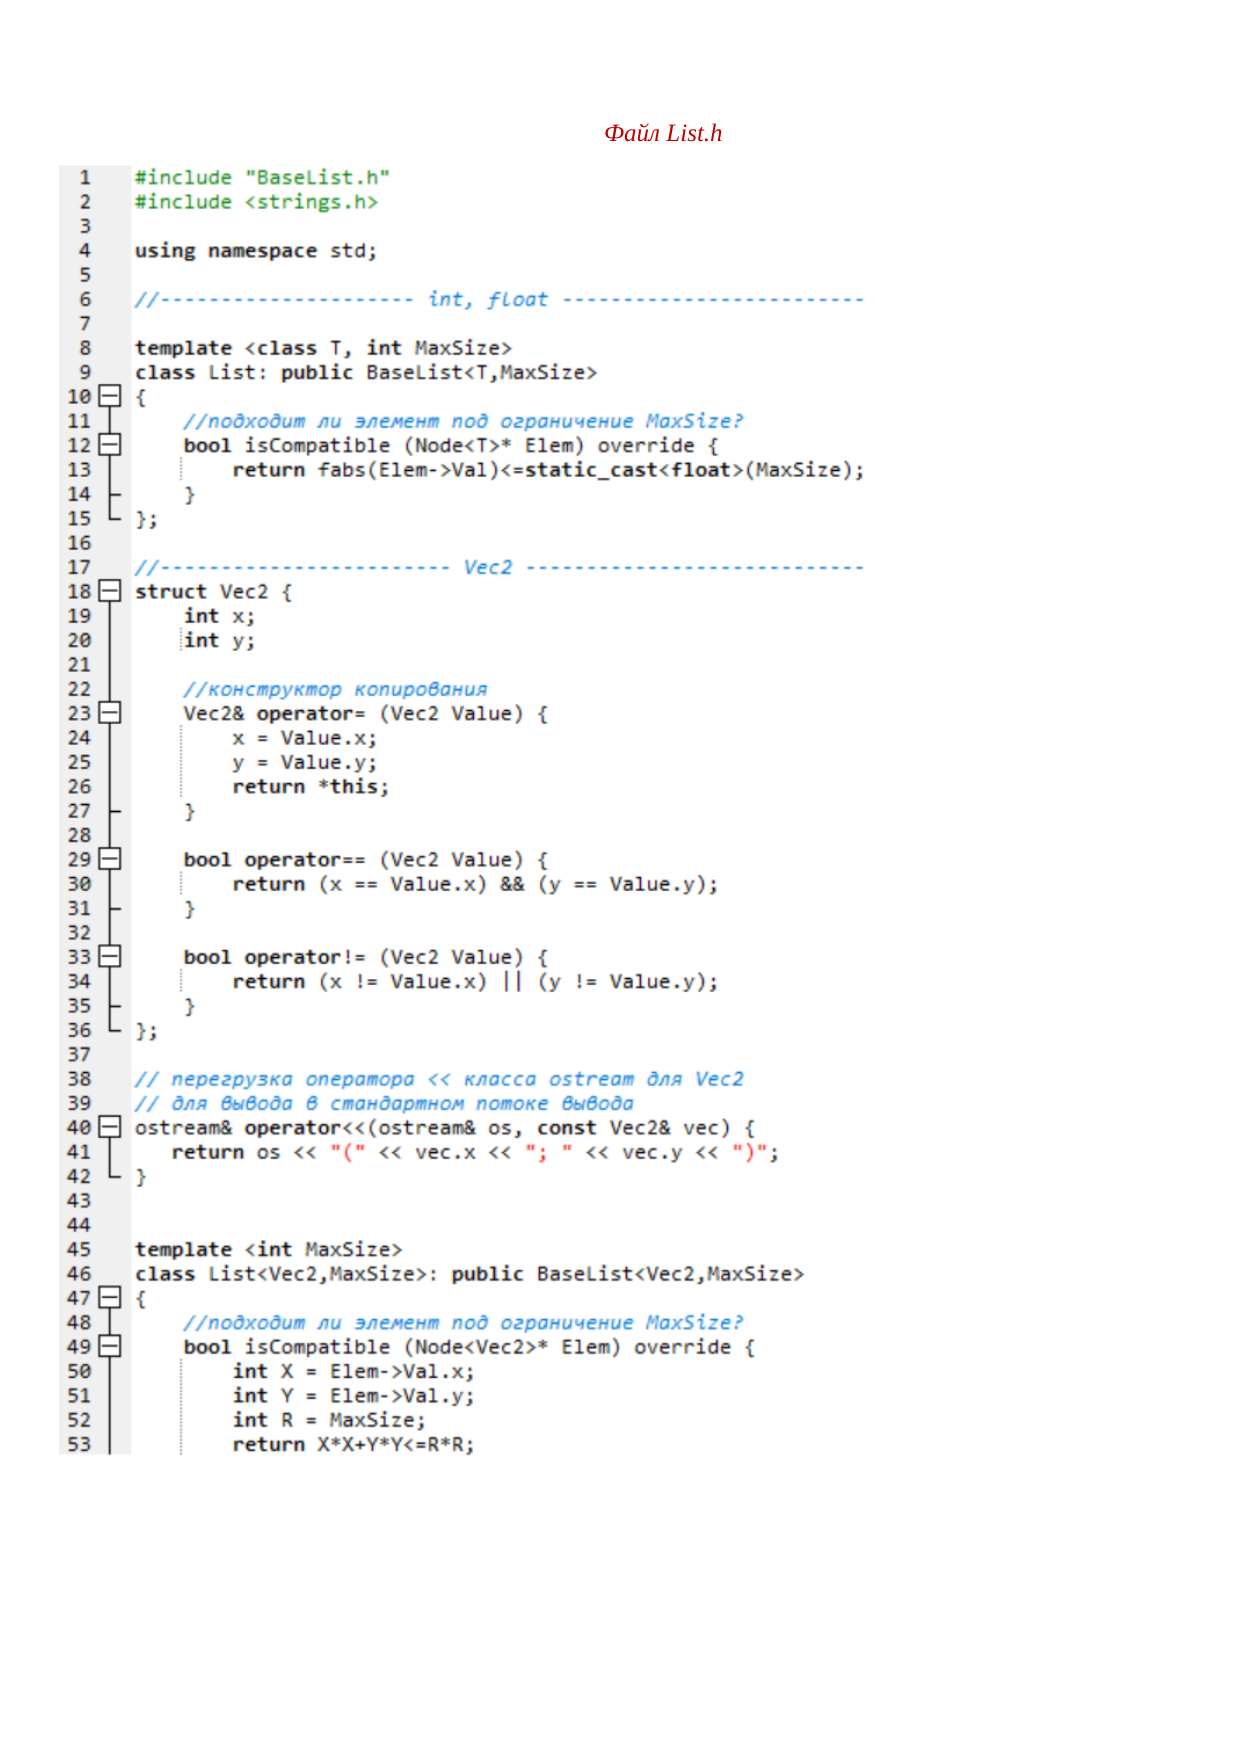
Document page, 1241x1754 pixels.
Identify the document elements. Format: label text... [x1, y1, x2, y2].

text Файл List.h [177, 118, 1152, 147]
picture [59, 165, 880, 1457]
